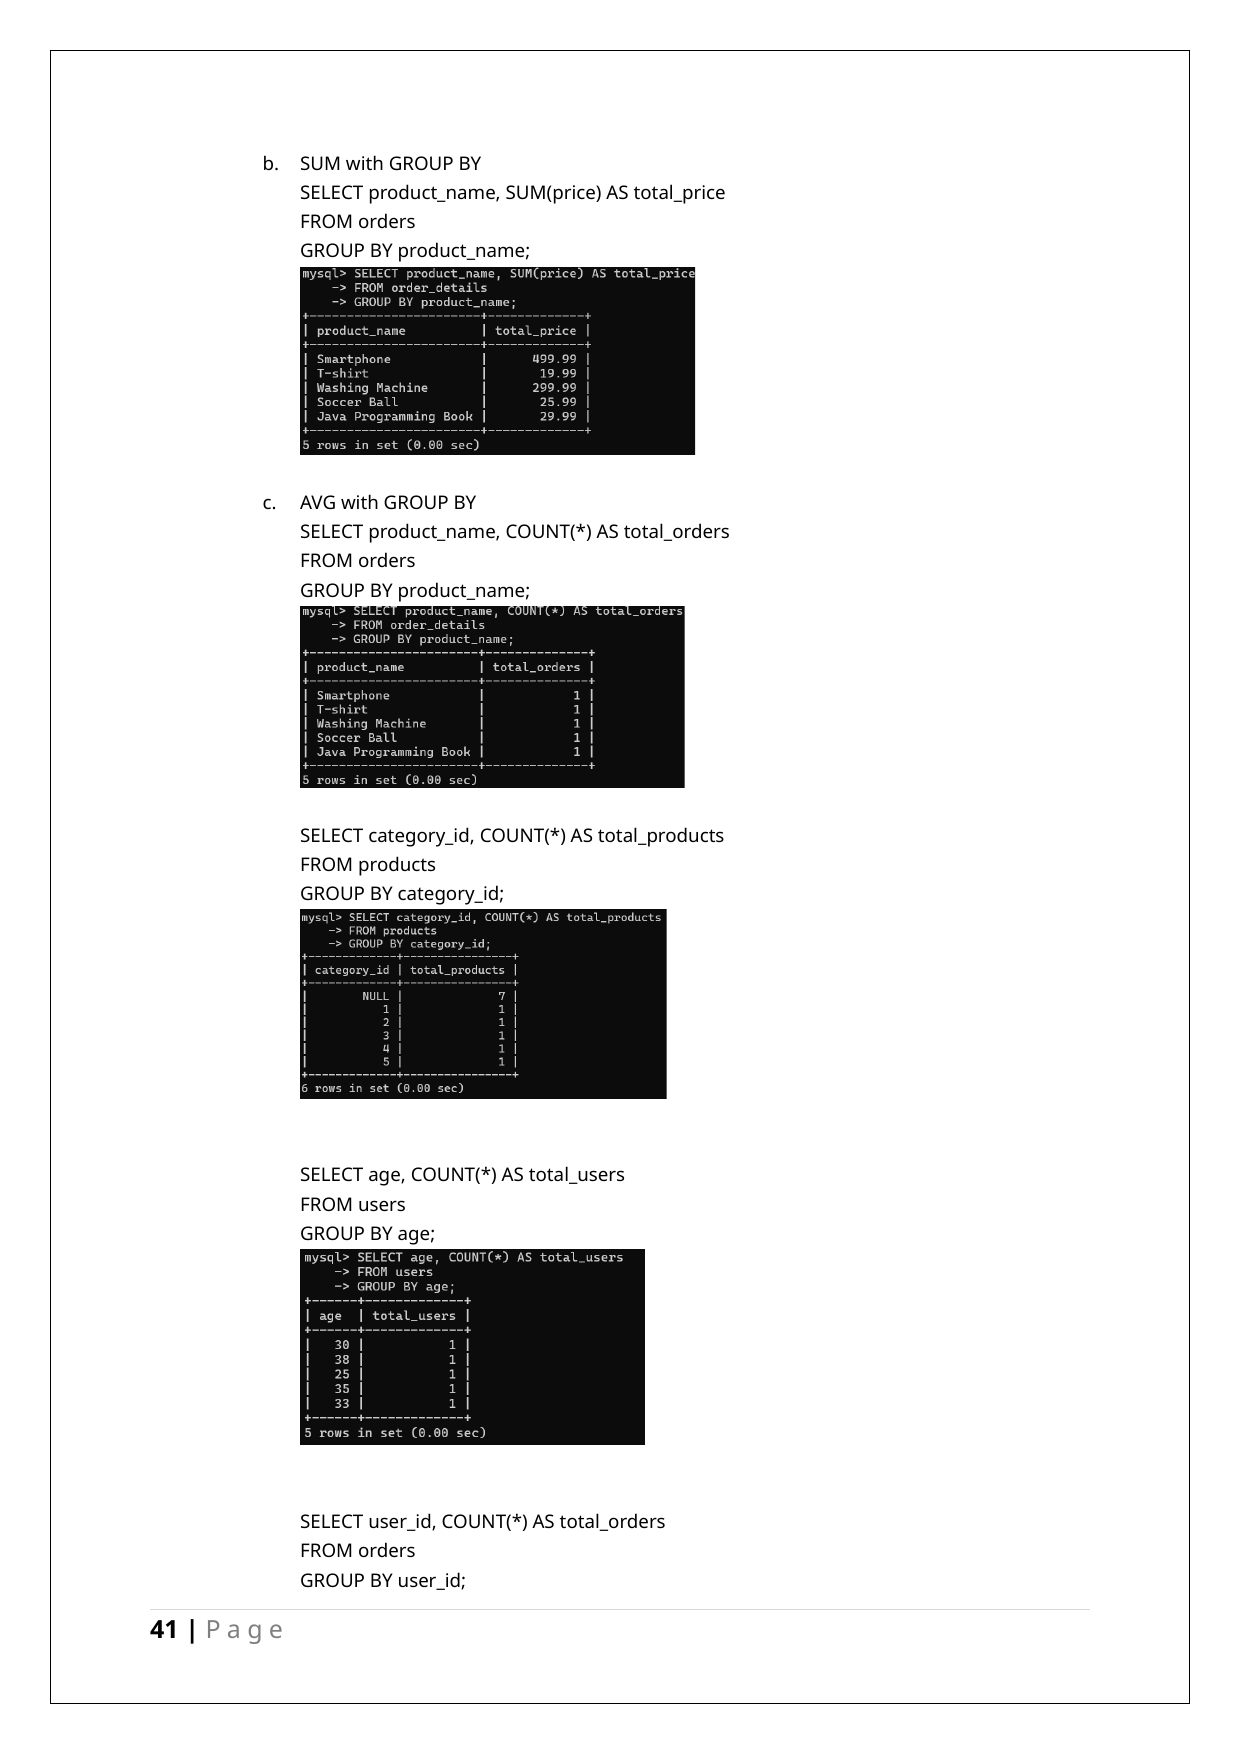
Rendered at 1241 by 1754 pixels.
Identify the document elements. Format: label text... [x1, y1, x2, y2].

list GROUP BY user_id; [300, 1567, 1090, 1592]
picture [300, 1249, 645, 1445]
list FROM users [300, 1191, 1090, 1217]
list SELECT user_id, COUNT(*) AS total_orders [300, 1508, 1090, 1534]
list SUM with GROUP BY [262, 150, 1090, 176]
picture [300, 267, 696, 455]
list SELECT category_id, COUNT(*) AS total_products [300, 822, 1090, 847]
list FROM orders [300, 1538, 1090, 1563]
list SELECT age, COUNT(*) AS total_users [300, 1162, 1090, 1187]
picture [300, 909, 667, 1099]
list GROUP BY category_id; [300, 880, 1090, 906]
list AVG with GROUP BY [262, 489, 1090, 515]
list FROM orders [300, 208, 1090, 234]
list GROUP BY age; [300, 1220, 1090, 1246]
list GROUP BY product_name; [300, 577, 1090, 602]
list SELECT product_name, SUM(price) AS total_price [300, 179, 1090, 205]
list FROM products [300, 851, 1090, 877]
list FROM orders [300, 548, 1090, 573]
list SELECT product_name, COUNT(*) AS total_orders [300, 518, 1090, 544]
list GROUP BY product_name; [300, 238, 1090, 263]
picture [300, 606, 685, 788]
